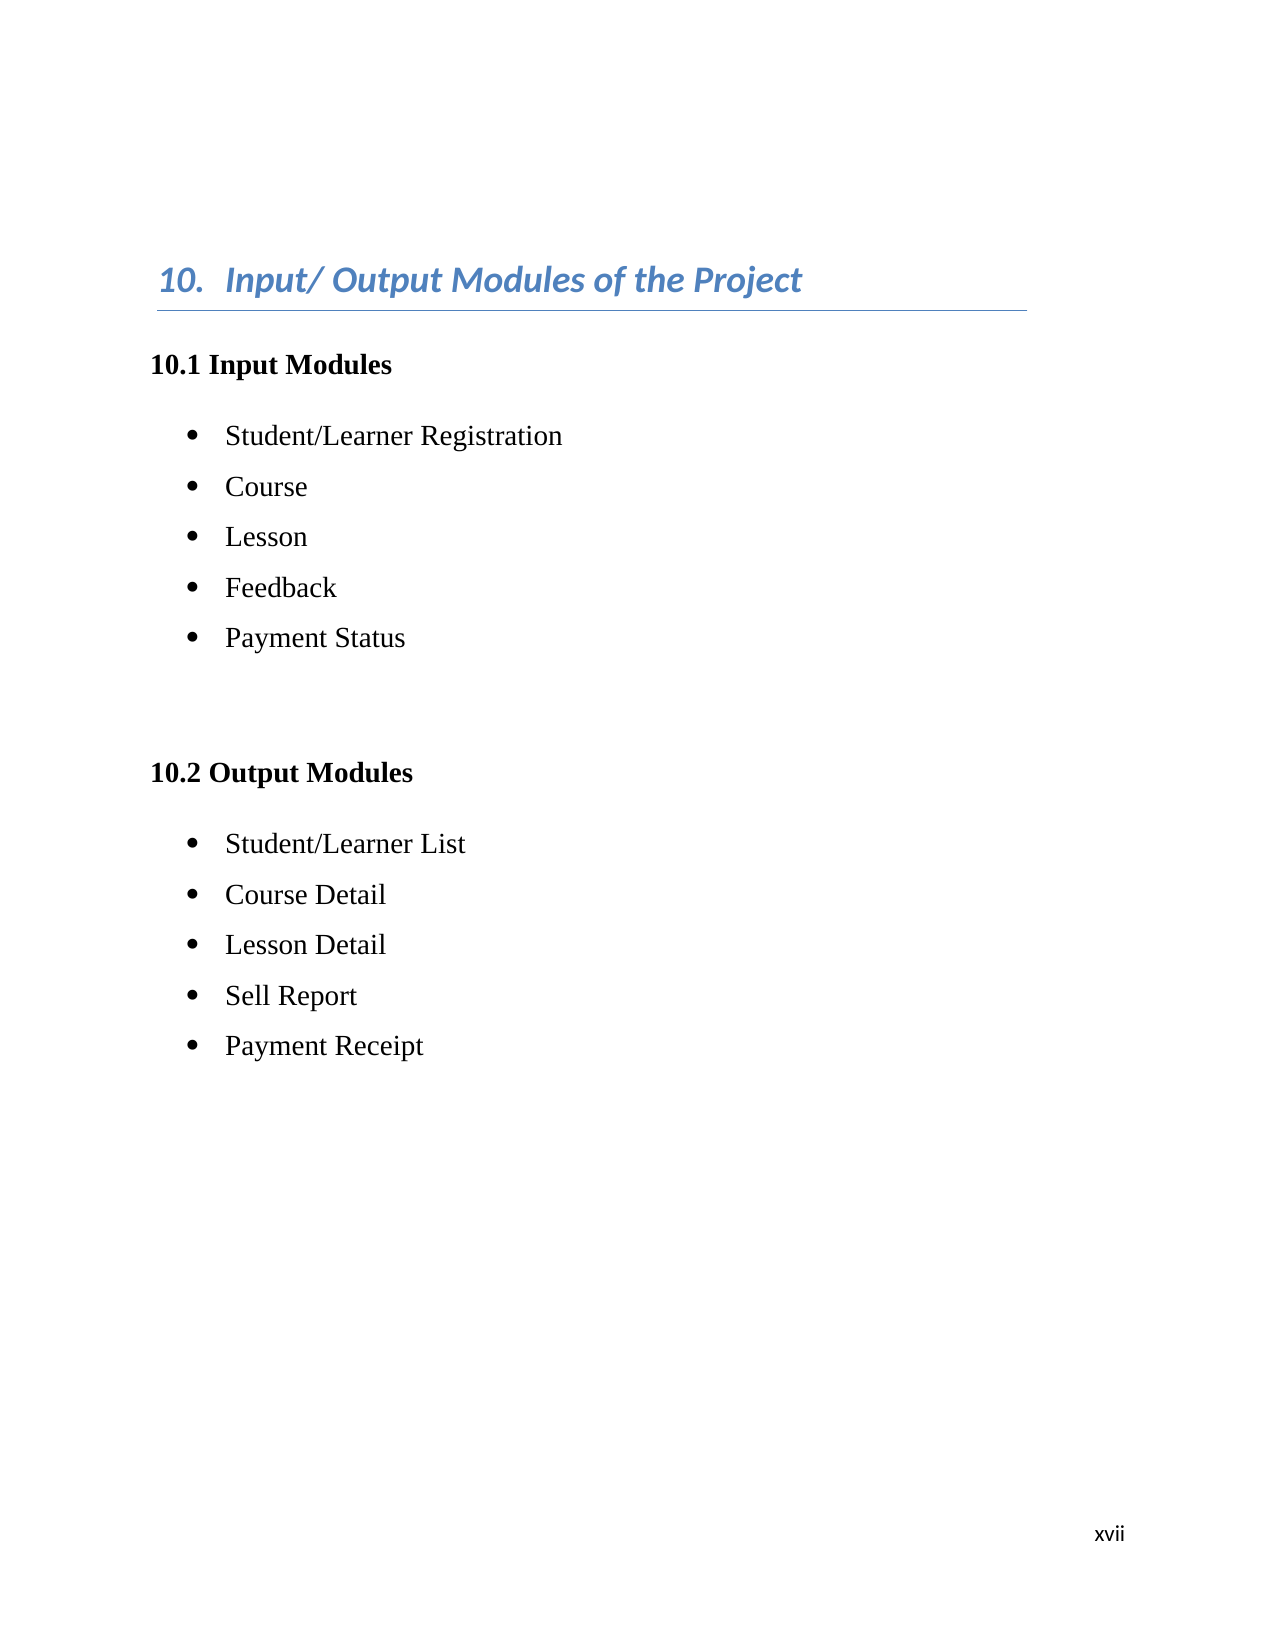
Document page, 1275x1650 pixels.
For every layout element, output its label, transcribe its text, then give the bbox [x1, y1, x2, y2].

list Payment Receipt [187, 1028, 1125, 1062]
list Input/ Output Modules of the Project [157, 256, 1027, 310]
list Student/Learner List [187, 826, 1125, 860]
list Payment Status [187, 620, 1125, 654]
list Course Detail [187, 877, 1125, 911]
list Feedback [187, 570, 1125, 603]
list Lesson [187, 519, 1125, 553]
list Student/Learner Registration [187, 418, 1125, 452]
text 10.1 Input Modules [150, 347, 1125, 381]
list Lesson Detail [187, 927, 1125, 961]
list Course [187, 469, 1125, 502]
list Sell Report [187, 978, 1125, 1011]
text 10.2 Output Modules [150, 755, 1125, 789]
